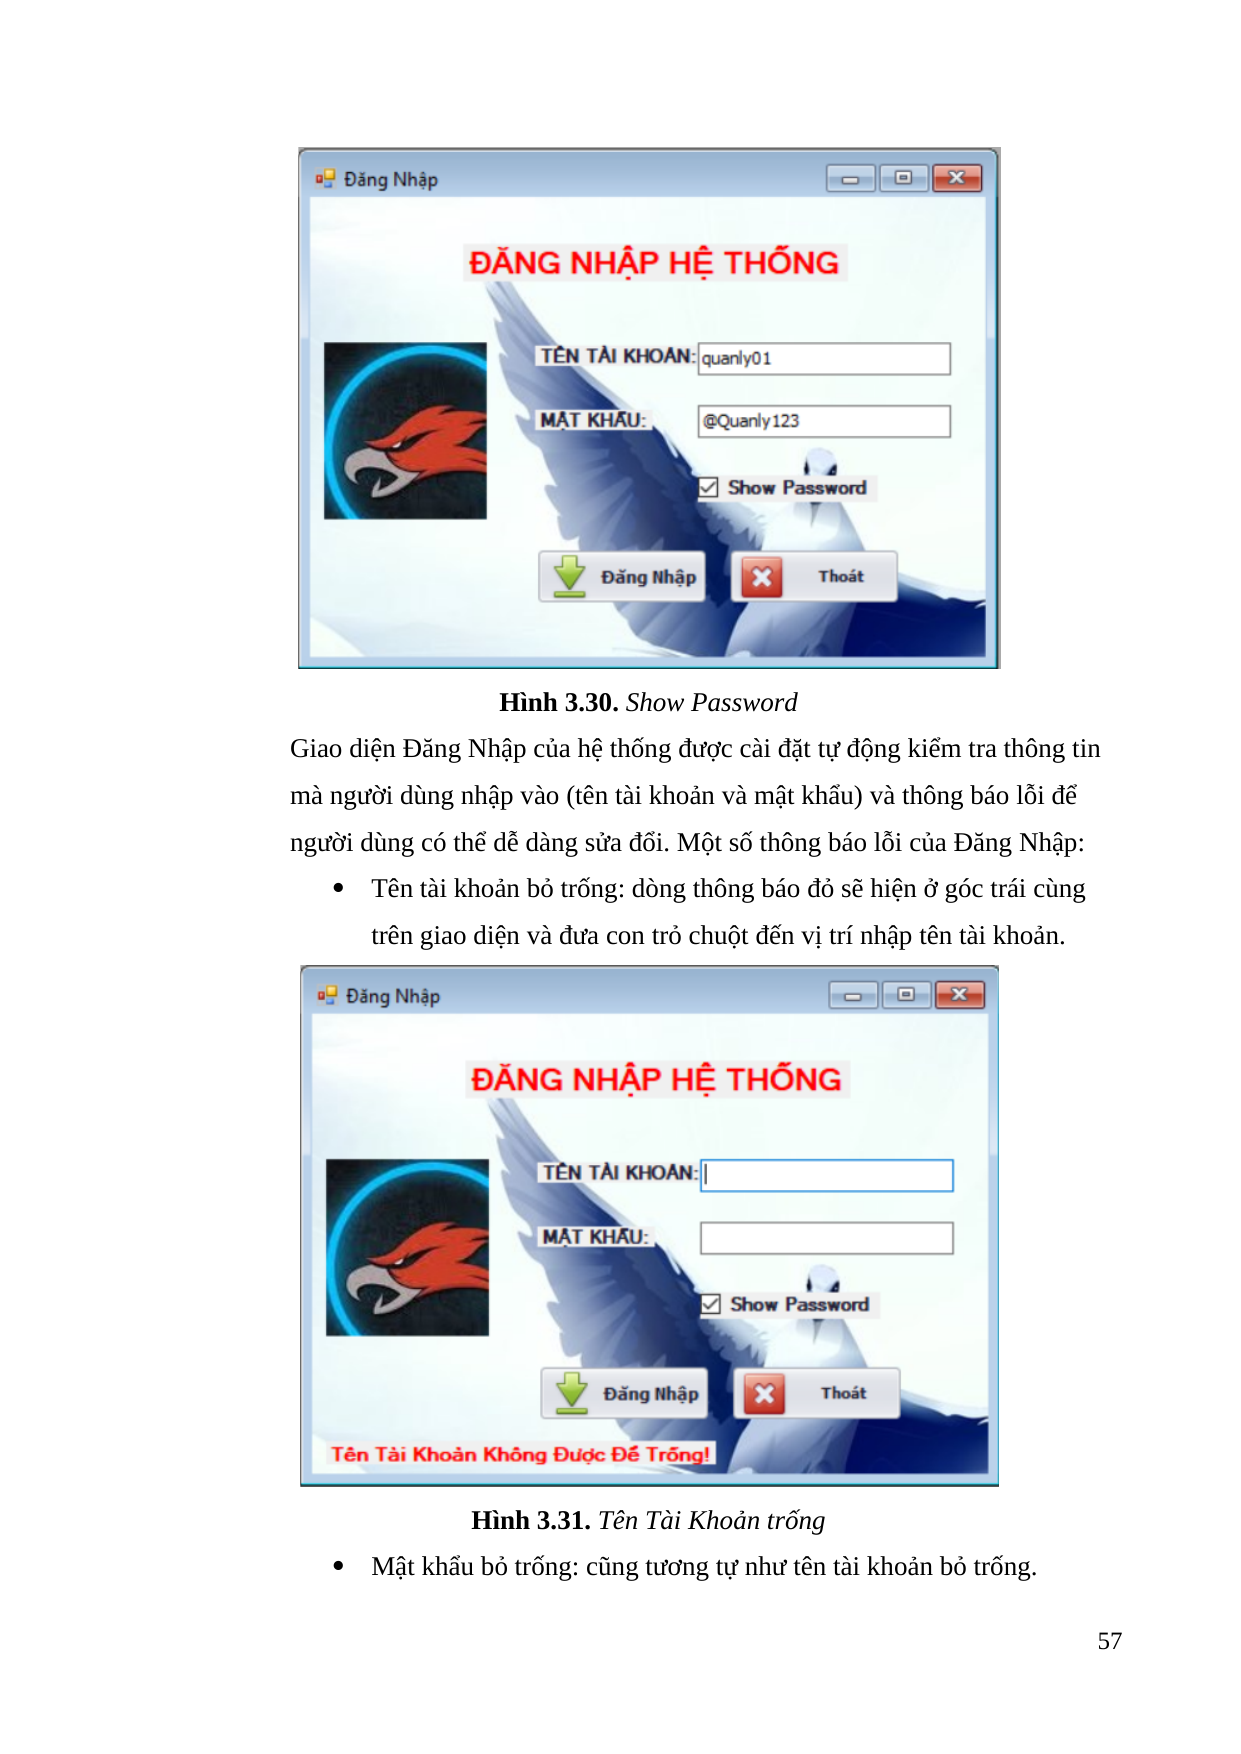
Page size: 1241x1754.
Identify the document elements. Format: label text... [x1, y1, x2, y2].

list Hình 3.31. Tên Tài Khoản trống [177, 1504, 1122, 1535]
list Tên tài khoản bỏ trống: dòng thông báo đỏ sẽ hiện ở góc trái cùng trên giao diện và đưa con trỏ chuột đến vị trí nhập tên tài khoản. [333, 872, 1122, 950]
list Giao diện Đăng Nhập của hệ thống được cài đặt tự động kiểm tra thông tin mà người dùng nhập vào (tên tài khoản và mật khẩu) và thông báo lỗi để người dùng có thể dễ dàng sửa đổi. Một số thông báo lỗi của Đăng Nhập: [290, 732, 1122, 857]
list Mật khẩu bỏ trống: cũng tương tự như tên tài khoản bỏ trống. [333, 1551, 1122, 1582]
list Hình 3.30. Show Password [177, 686, 1122, 717]
